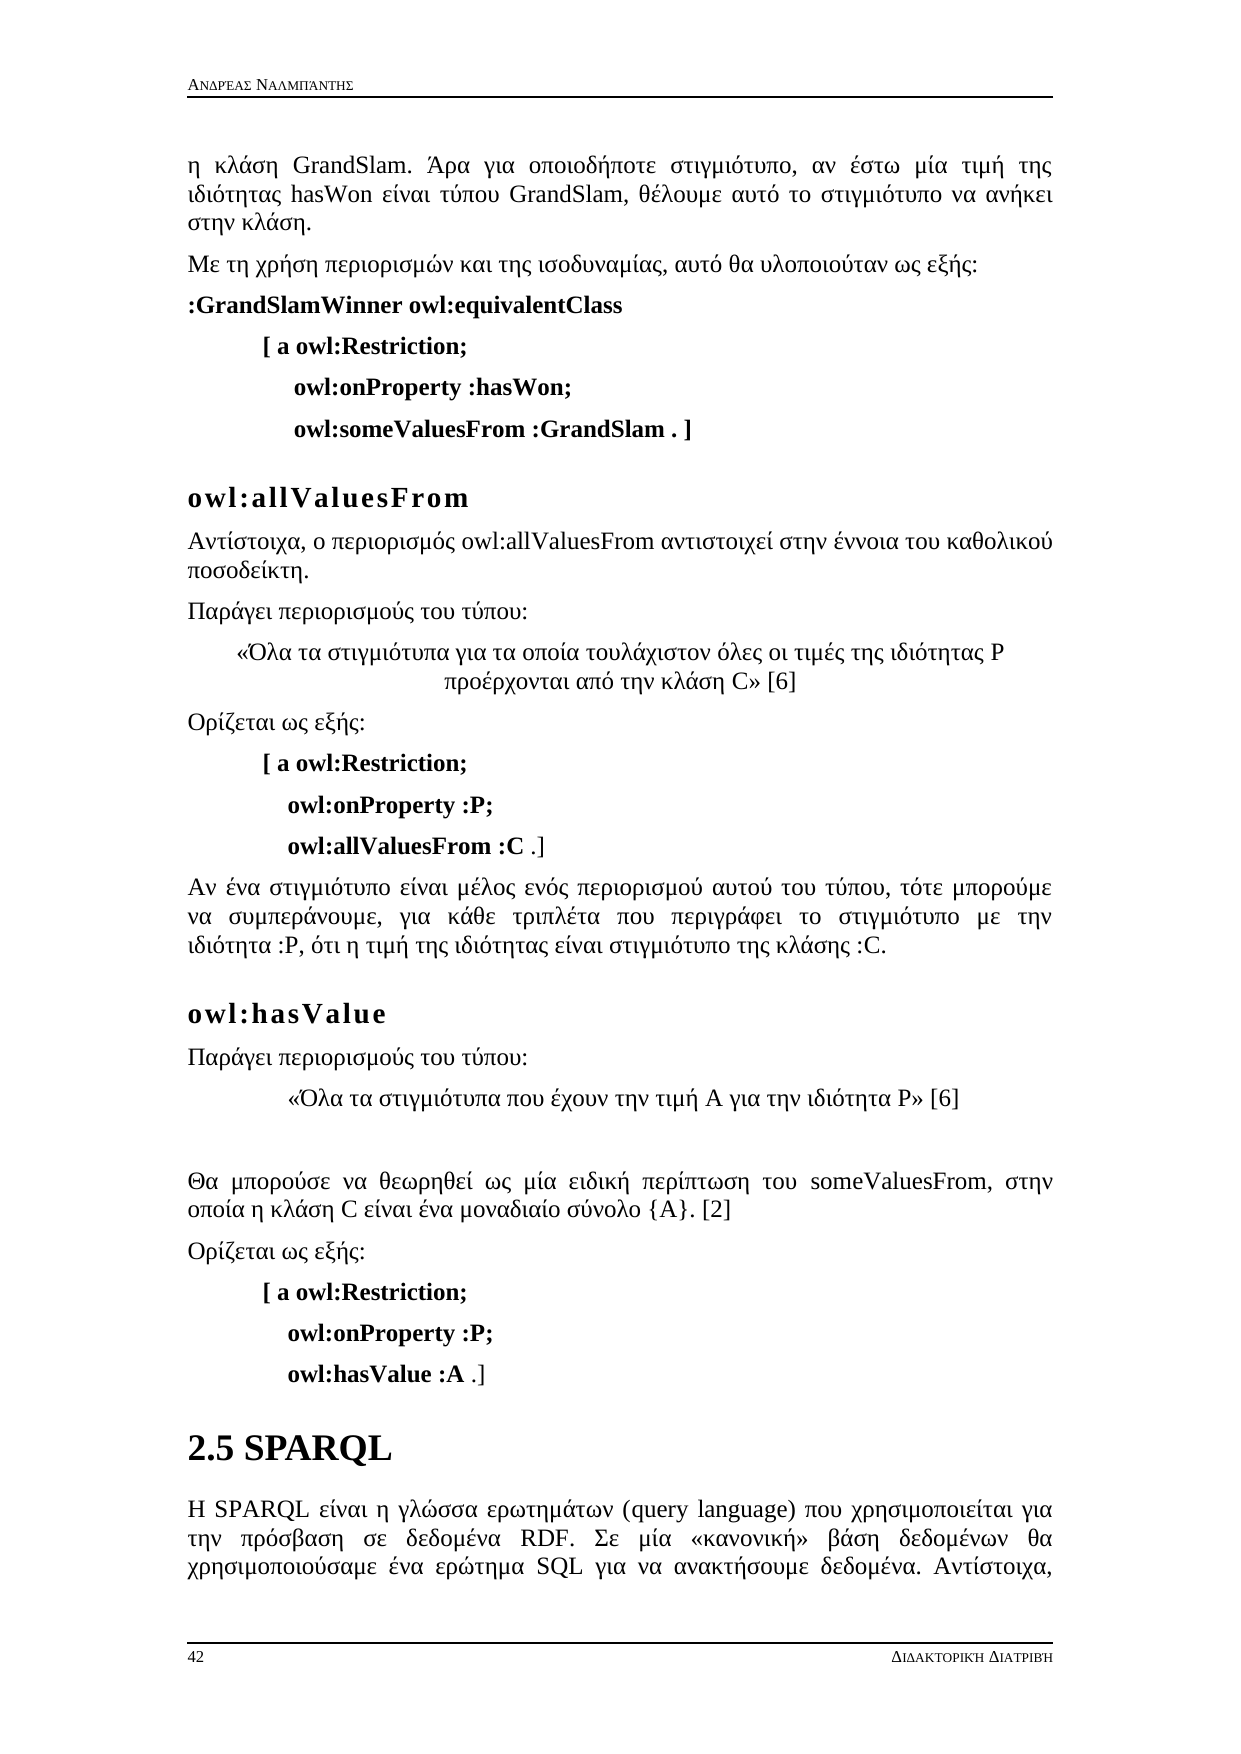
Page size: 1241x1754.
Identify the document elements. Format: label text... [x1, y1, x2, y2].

text Ορίζεται ως εξής: [187, 707, 1053, 736]
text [187, 150, 1053, 236]
text Αντίστοιχα, ο περιορισμός owl:allValuesFrom αντιστοιχεί στην έννοια του καθολικού ποσοδείκτη. [187, 526, 1053, 583]
text «Όλα τα στιγμιότυπα που έχουν την τιμή A για την ιδιότητα P» [6] [187, 1083, 1053, 1112]
text owl:allValuesFrom :C .] [262, 831, 1053, 860]
text owl:someValuesFrom :GrandSlam . ] [187, 414, 1053, 442]
text [ a owl:Restriction; [187, 331, 1053, 360]
text «Όλα τα στιγμιότυπα για τα οποία τουλάχιστον όλες οι τιμές της ιδιότητας P προέρχονται από την κλάση C» [6] [187, 637, 1053, 695]
text :GrandSlamWinner owl:equivalentClass [187, 290, 1053, 319]
text Αν ένα στιγμιότυπο είναι μέλος ενός περιορισμού αυτού του τύπου, τότε μπορούμε να συμπεράνουμε, για κάθε τριπλέτα που περιγράφει το στιγμιότυπο με την ιδιότητα :P, ότι η τιμή της ιδιότητας είναι στιγμιότυπο της κλάσης :C. [187, 872, 1053, 958]
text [187, 1494, 1053, 1580]
text owl:onProperty :P; [262, 790, 1053, 818]
text owl:hasValue :A .] [262, 1359, 1053, 1388]
text owl:onProperty :hasWon; [187, 372, 1053, 401]
subtitle owl:hasValue [187, 996, 1053, 1029]
text Με τη χρήση περιορισμών και της ισοδυναμίας, αυτό θα υλοποιούταν ως εξής: [187, 249, 1053, 277]
text Θα μπορούσε να θεωρηθεί ως μία ειδική περίπτωση του someValuesFrom, στην οποία η κλάση C είναι ένα μοναδιαίο σύνολο {Α}. [2] [187, 1166, 1053, 1223]
subtitle SPARQL [187, 1426, 1053, 1469]
text Ορίζεται ως εξής: [187, 1236, 1053, 1264]
text [ a owl:Restriction; [262, 1277, 1053, 1306]
text owl:onProperty :P; [262, 1318, 1053, 1347]
text [ a owl:Restriction; [262, 748, 1053, 777]
text Παράγει περιορισμούς του τύπου: [187, 1042, 1053, 1071]
subtitle owl:allValuesFrom [187, 480, 1053, 513]
text Παράγει περιορισμούς του τύπου: [187, 596, 1053, 625]
